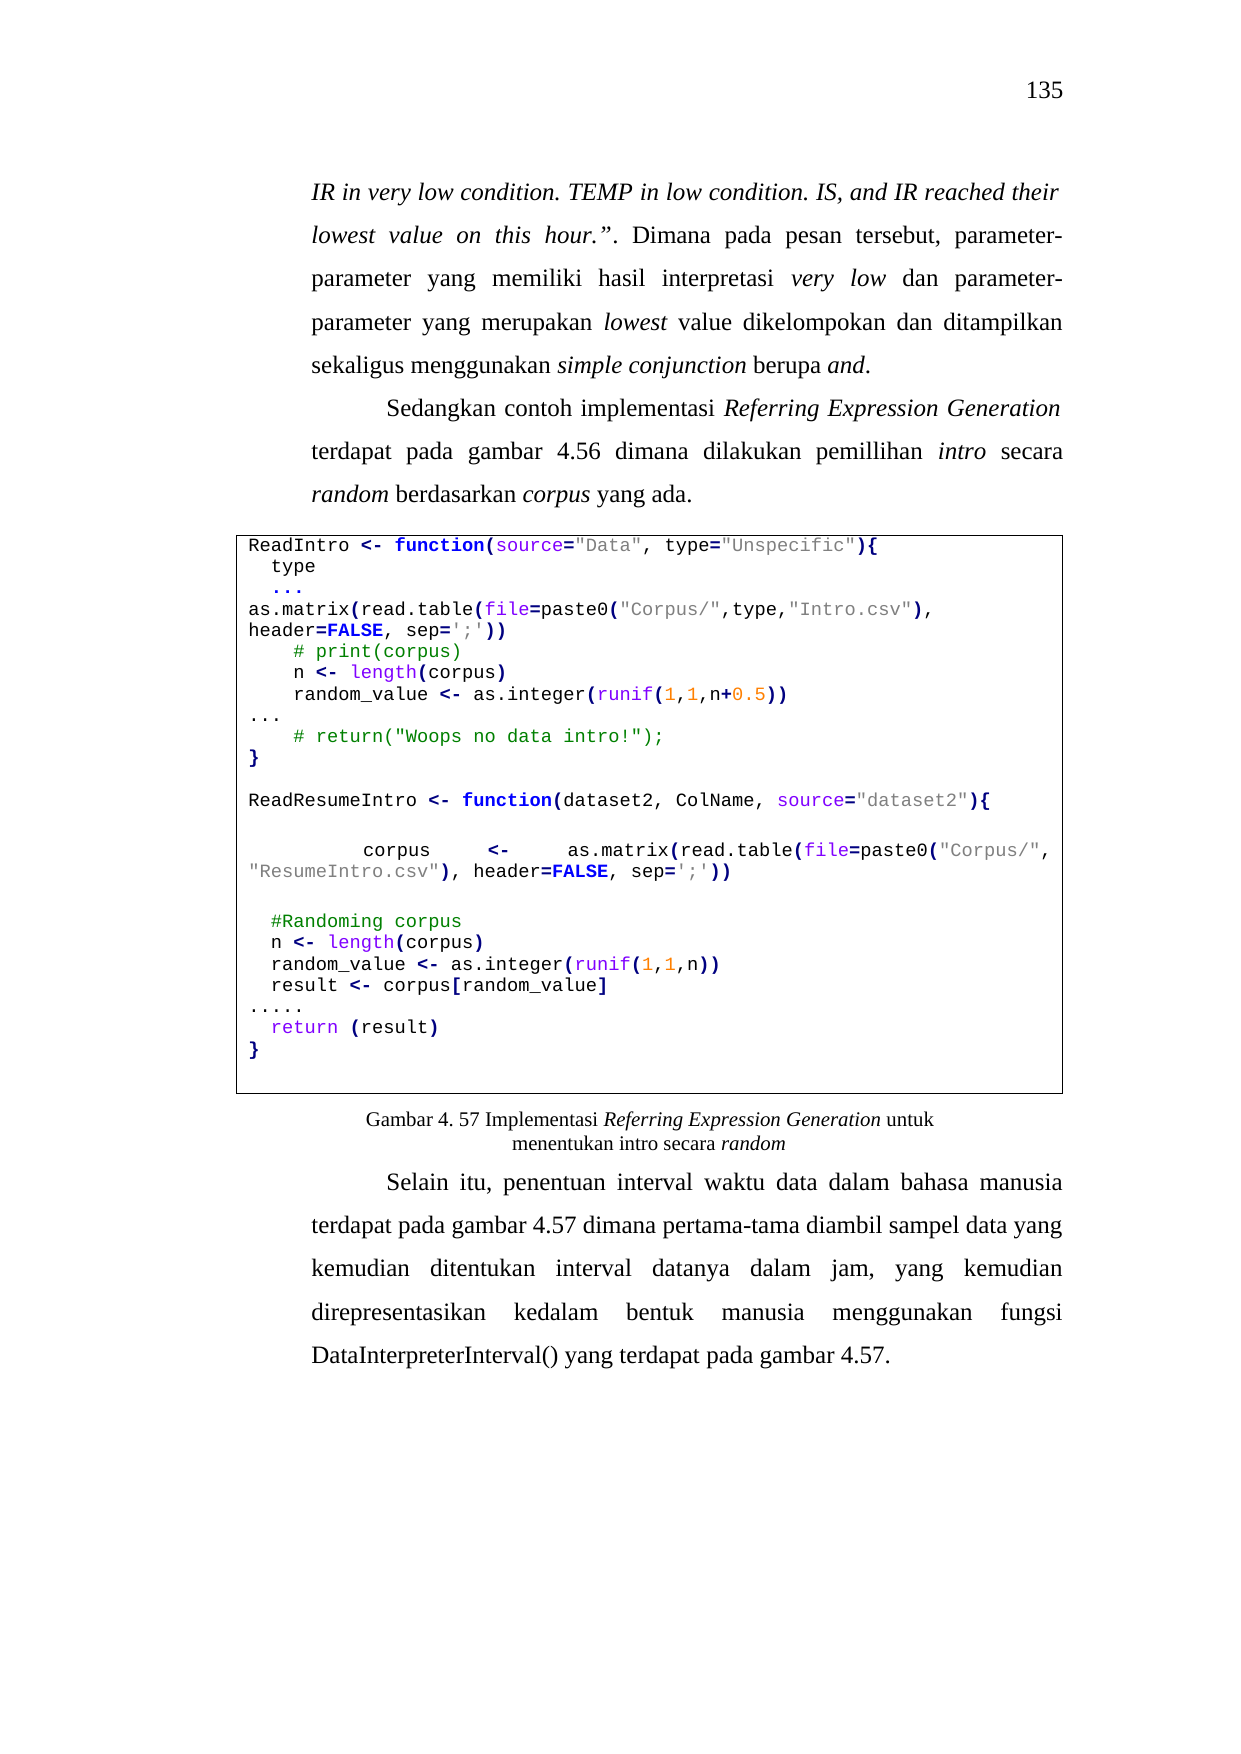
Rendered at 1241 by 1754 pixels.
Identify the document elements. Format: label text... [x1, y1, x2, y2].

text Sedangkan contoh implementasi Referring Expression Generation terdapat pada gambar 4.56 dimana dilakukan pemillihan intro secara random berdasarkan corpus yang ada. [311, 393, 1063, 508]
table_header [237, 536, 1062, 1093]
text Selain itu, penentuan interval waktu data dalam bahasa manusia terdapat pada gambar 4.57 dimana pertama-tama diambil sampel data yang kemudian ditentukan interval datanya dalam jam, yang kemudian direpresentasikan kedalam bentuk manusia menggunakan fungsi DataInterpreterInterval() yang terdapat pada gambar 4.57. [311, 1167, 1063, 1368]
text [311, 177, 1063, 378]
